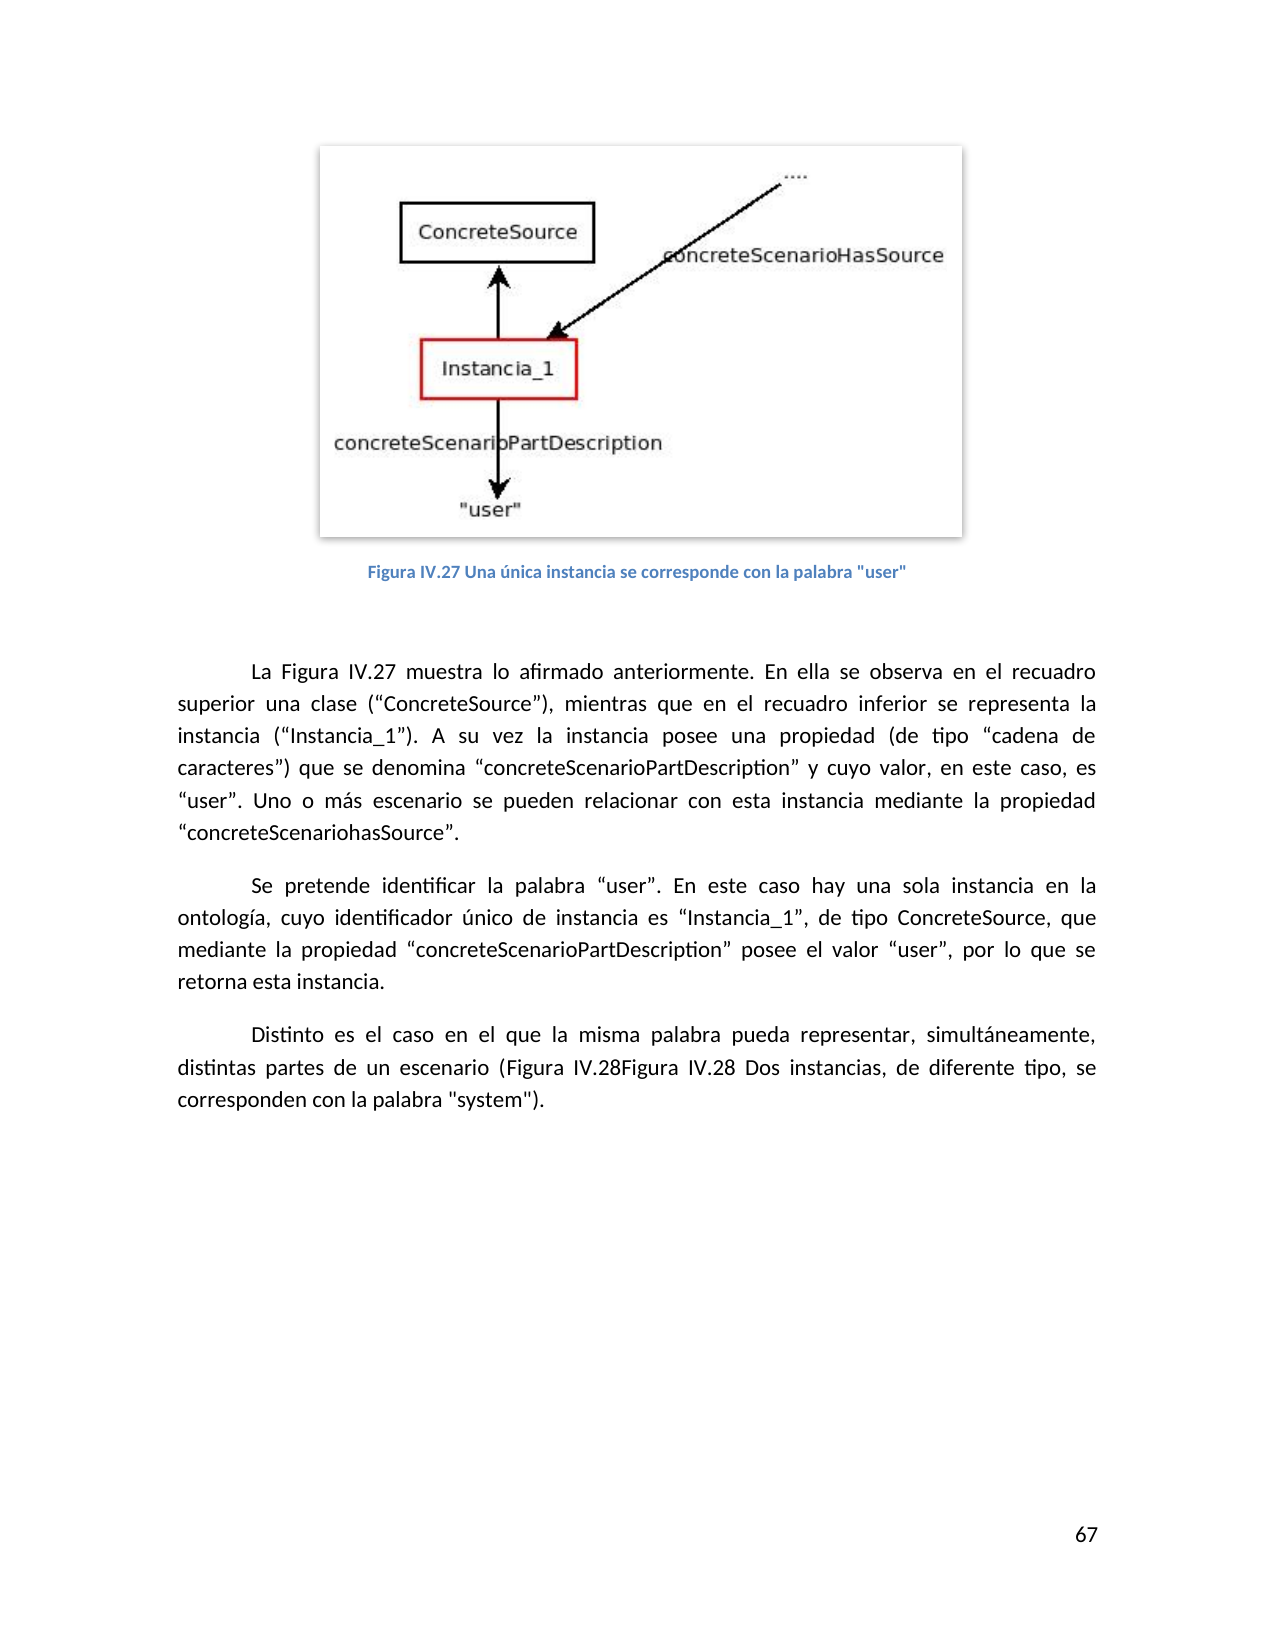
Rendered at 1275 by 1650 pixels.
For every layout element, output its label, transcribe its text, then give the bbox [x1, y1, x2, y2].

picture [334, 160, 947, 523]
text Distinto es el caso en el que la misma palabra pueda representar, simultáneamente, distintas partes de un escenario (Figura IV.12). [177, 1021, 1098, 1113]
text Se pretende identificar la palabra “user”. En este caso hay una sola instancia en la ontología, cuyo identificador único de instancia es “Instancia_1”, de tipo ConcreteSource, que mediante la propiedad “concreteScenarioPartDescription” posee el valor “user”, por lo que se retorna esta instancia. [177, 871, 1098, 996]
